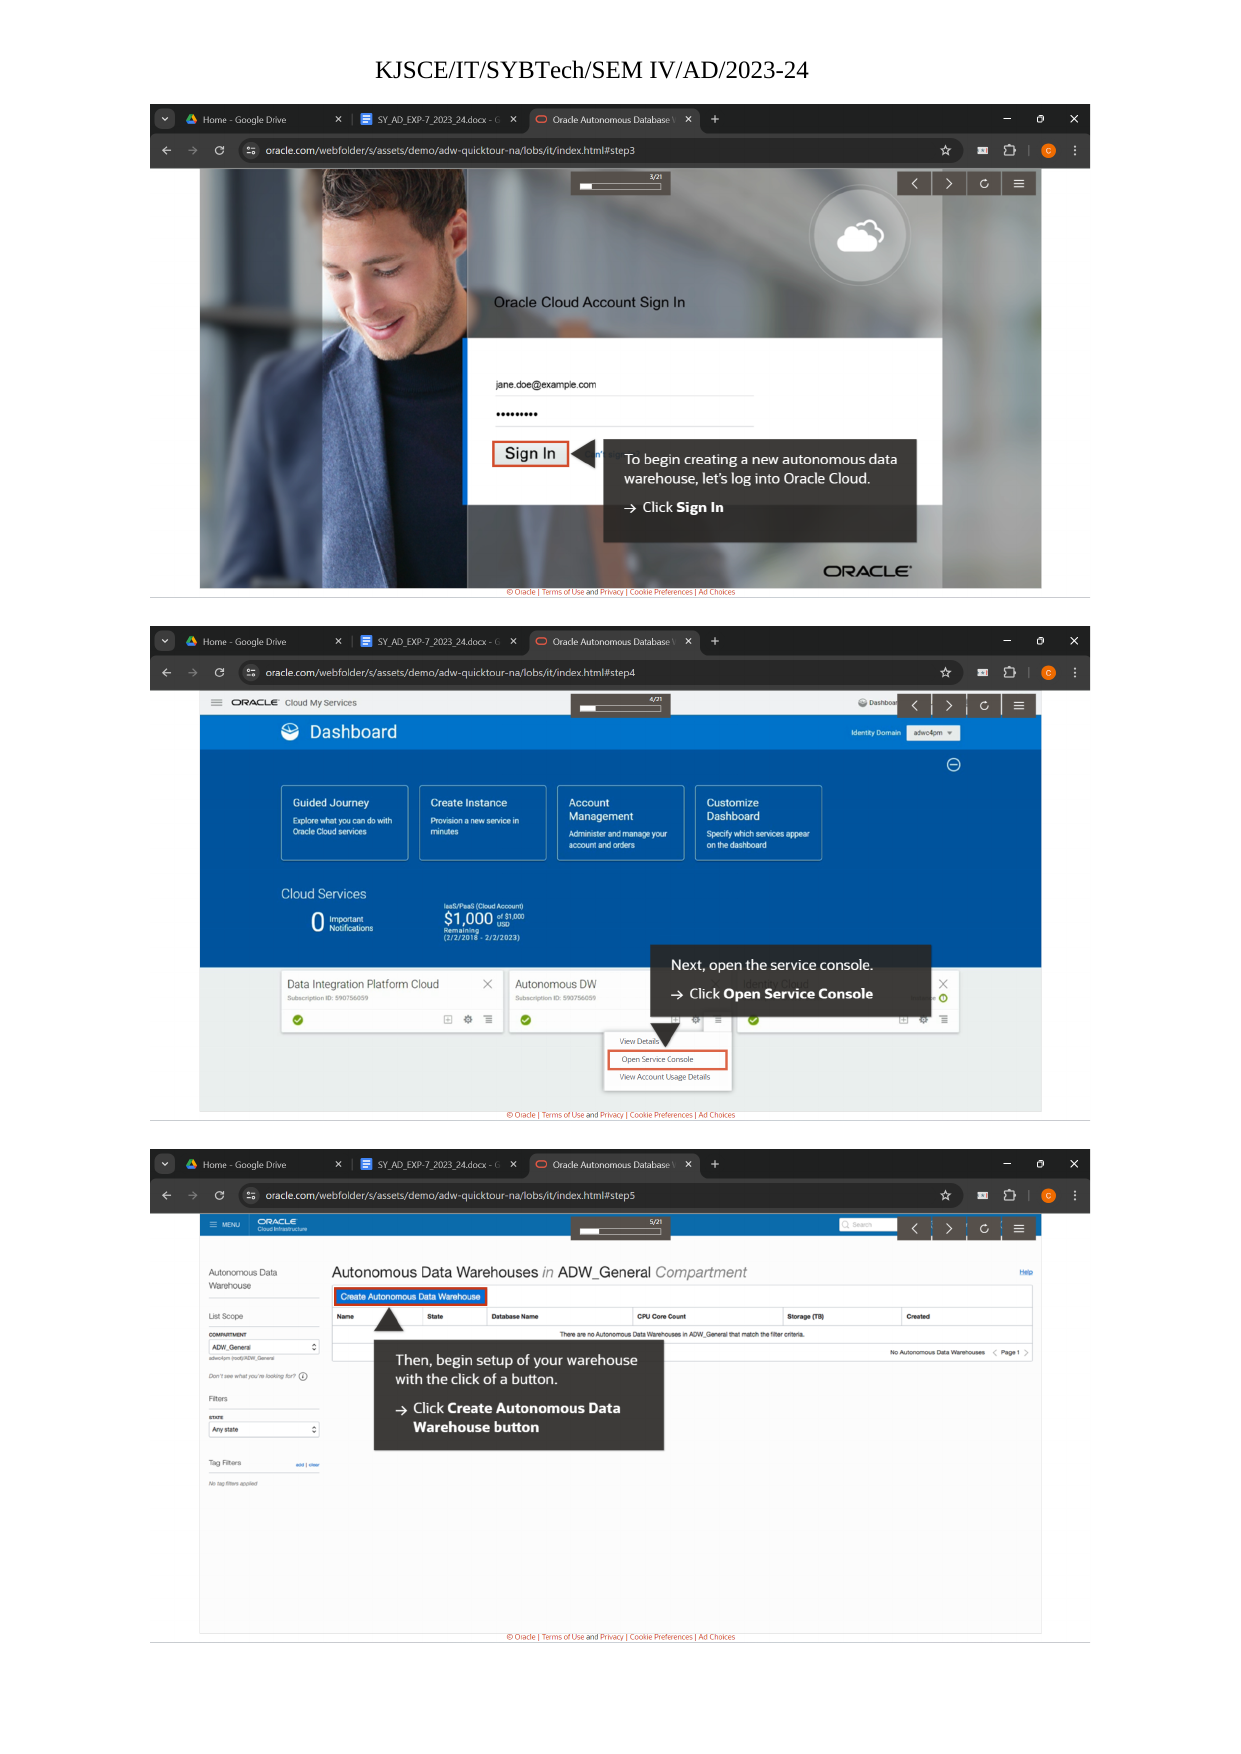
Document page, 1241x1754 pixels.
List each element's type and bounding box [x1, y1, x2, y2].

picture [150, 104, 1091, 598]
picture [150, 626, 1091, 1121]
picture [150, 1149, 1091, 1643]
